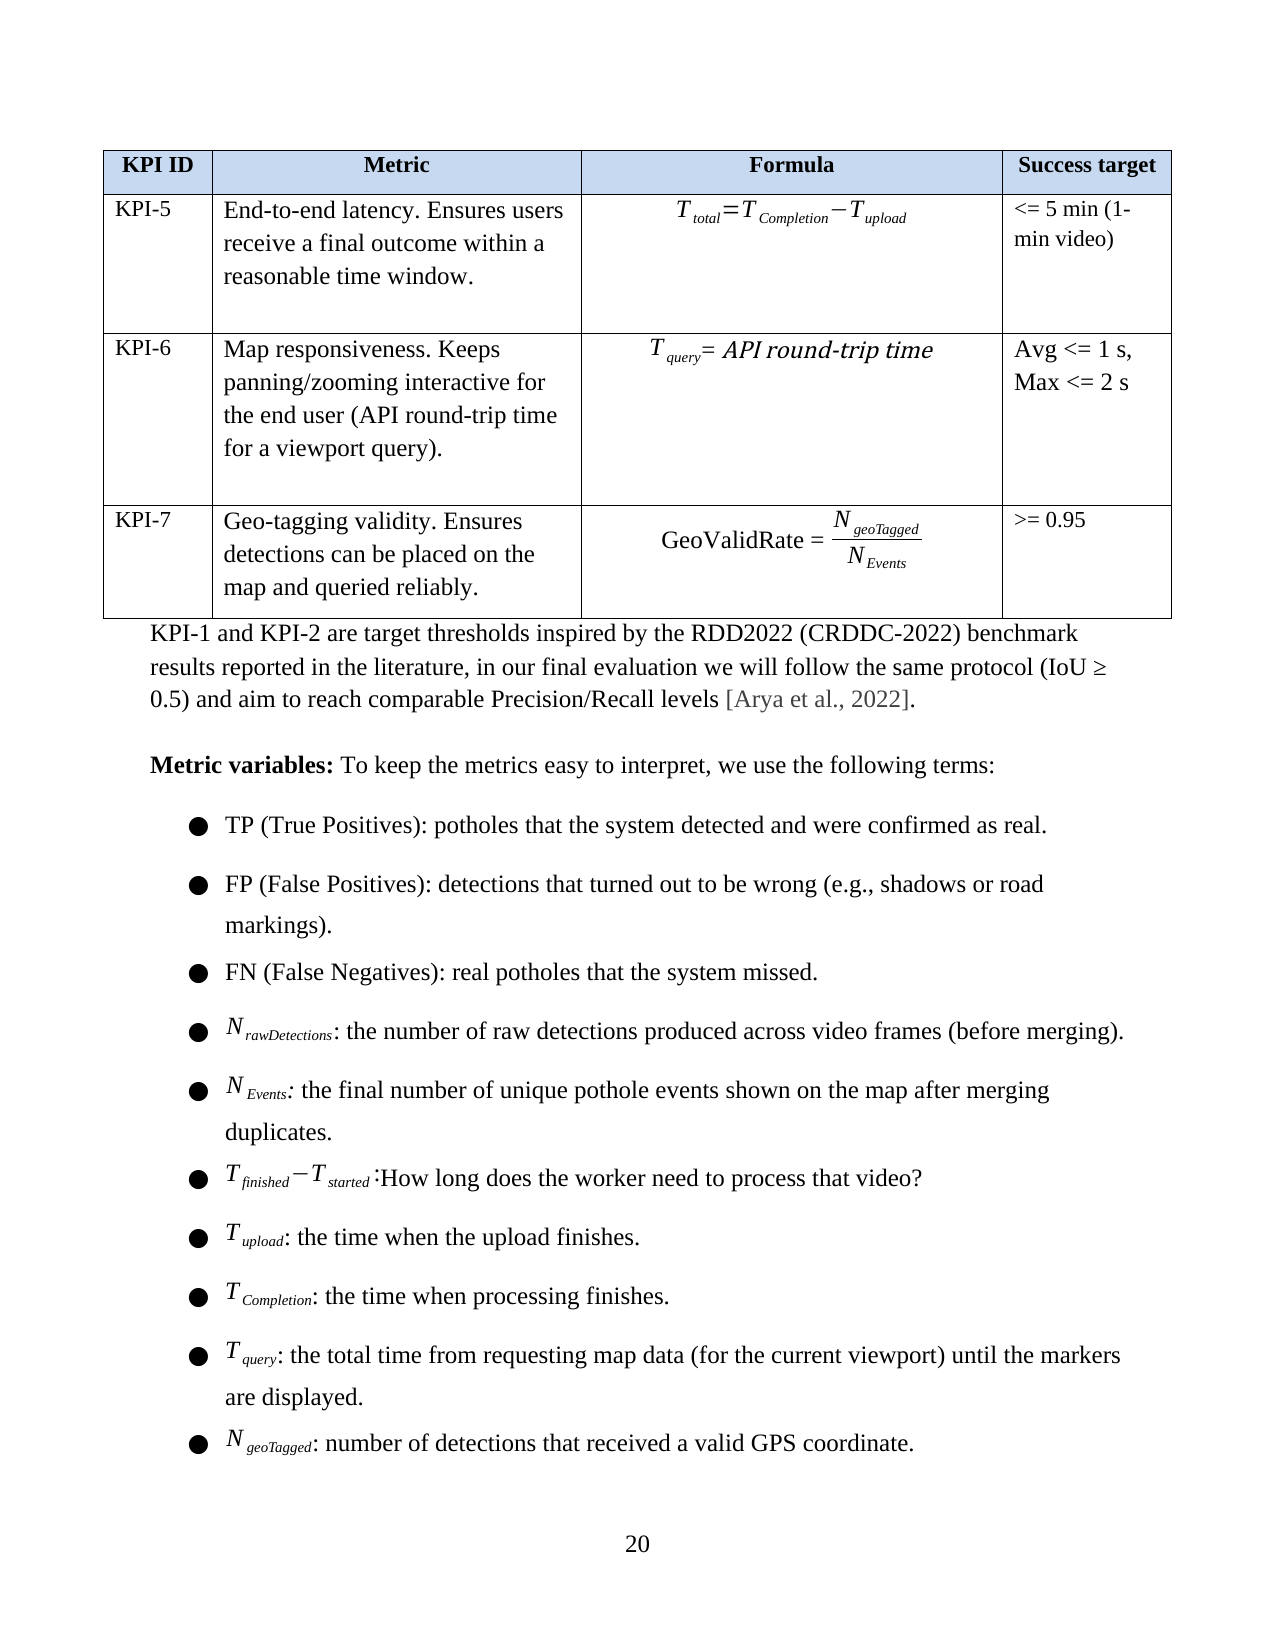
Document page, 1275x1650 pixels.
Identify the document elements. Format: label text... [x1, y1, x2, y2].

table_header Metric [213, 151, 581, 194]
list : the number of raw detections produced across video frames (before merging). [187, 1002, 1125, 1054]
table_header Formula [582, 151, 1002, 194]
table_cell Map responsiveness. Keeps panning/zooming interactive for the end user (API round-trip time for a viewport query). [213, 334, 581, 505]
list FN (False Negatives): real potholes that the system missed. [187, 943, 1125, 995]
table_header KPI ID [104, 151, 212, 194]
list FP (False Positives): detections that turned out to be wrong (e.g., shadows or road markings). [187, 855, 1125, 939]
table_cell KPI-5 [104, 195, 212, 333]
table_cell Geo-tagging validity. Ensures detections can be placed on the map and queried reliably. [213, 506, 581, 617]
list : the final number of unique pothole events shown on the map after merging duplicates. [187, 1061, 1125, 1146]
table_cell KPI-7 [104, 506, 212, 617]
table_header Success target [1003, 151, 1171, 194]
table_cell = API round-trip time [582, 334, 1002, 505]
table_cell >= 0.95 [1003, 506, 1171, 617]
list : number of detections that received a valid GPS coordinate. [187, 1415, 1125, 1466]
list TP (True Positives): potholes that the system detected and were confirmed as real. [187, 796, 1125, 847]
list : the time when the upload finishes. [187, 1209, 1125, 1260]
list : the time when processing finishes. [187, 1267, 1125, 1319]
table_cell [582, 195, 1002, 333]
list : the total time from requesting map data (for the current viewport) until the markers are displayed. [187, 1326, 1125, 1411]
table_cell End-to-end latency. Ensures users receive a final outcome within a reasonable time window. [213, 195, 581, 333]
table_cell <= 5 min (1-min video) [1003, 195, 1171, 333]
table_cell KPI-6 [104, 334, 212, 505]
table_cell Avg <= 1 s, Max <= 2 s [1003, 334, 1171, 505]
list How long does the worker need to process that video? [187, 1150, 1125, 1201]
table_cell GeoValidRate = [582, 506, 1002, 617]
text KPI-1 and KPI-2 are target thresholds inspired by the RDD2022 (CRDDC-2022) benchmark results reported in the literature, in our final evaluation we will follow the same protocol (IoU ≥ 0.5) and aim to reach comparable Precision/Recall levels [Arya et al., 2022]. Metric variables: To keep the metrics easy to interpret, we use the following terms: [150, 619, 1125, 779]
